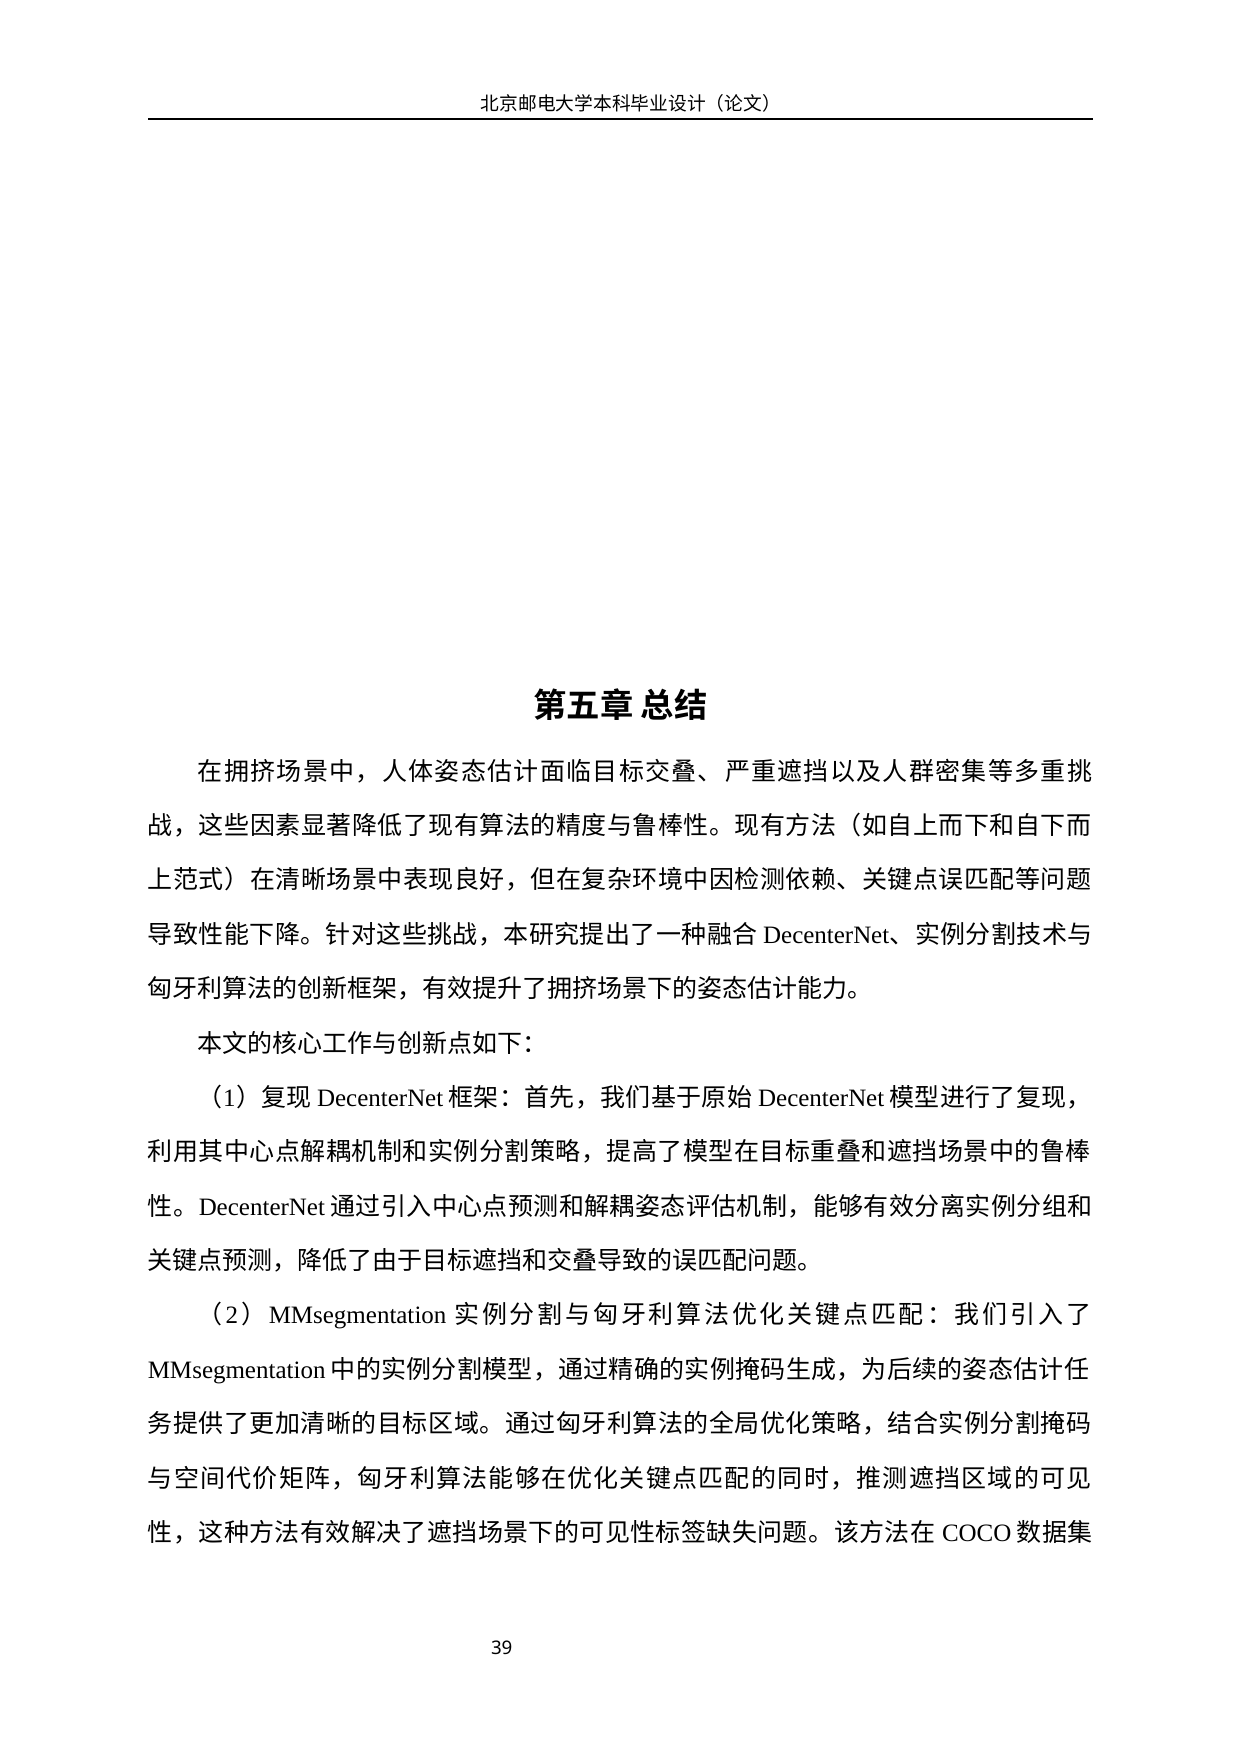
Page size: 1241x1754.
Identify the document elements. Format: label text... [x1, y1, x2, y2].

text 本文的核心工作与创新点如下： [148, 1023, 1093, 1059]
text （1）复现DecenterNet框架：首先，我们基于原始DecenterNet模型进行了复现，利用其中心点解耦机制和实例分割策略，提高了模型在目标重叠和遮挡场景中的鲁棒性。DecenterNet通过引入中心点预测和解耦姿态评估机制，能够有效分离实例分组和关键点预测，降低了由于目标遮挡和交叠导致的误匹配问题。 [148, 1077, 1093, 1277]
text 在拥挤场景中，人体姿态估计面临目标交叠、严重遮挡以及人群密集等多重挑战，这些因素显著降低了现有算法的精度与鲁棒性。现有方法（如自上而下和自下而上范式）在清晰场景中表现良好，但在复杂环境中因检测依赖、关键点误匹配等问题导致性能下降。针对这些挑战，本研究提出了一种融合DecenterNet、实例分割技术与匈牙利算法的创新框架，有效提升了拥挤场景下的姿态估计能力。 [148, 751, 1093, 1005]
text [148, 1295, 1093, 1549]
list 第五章 总结 [148, 679, 1093, 727]
